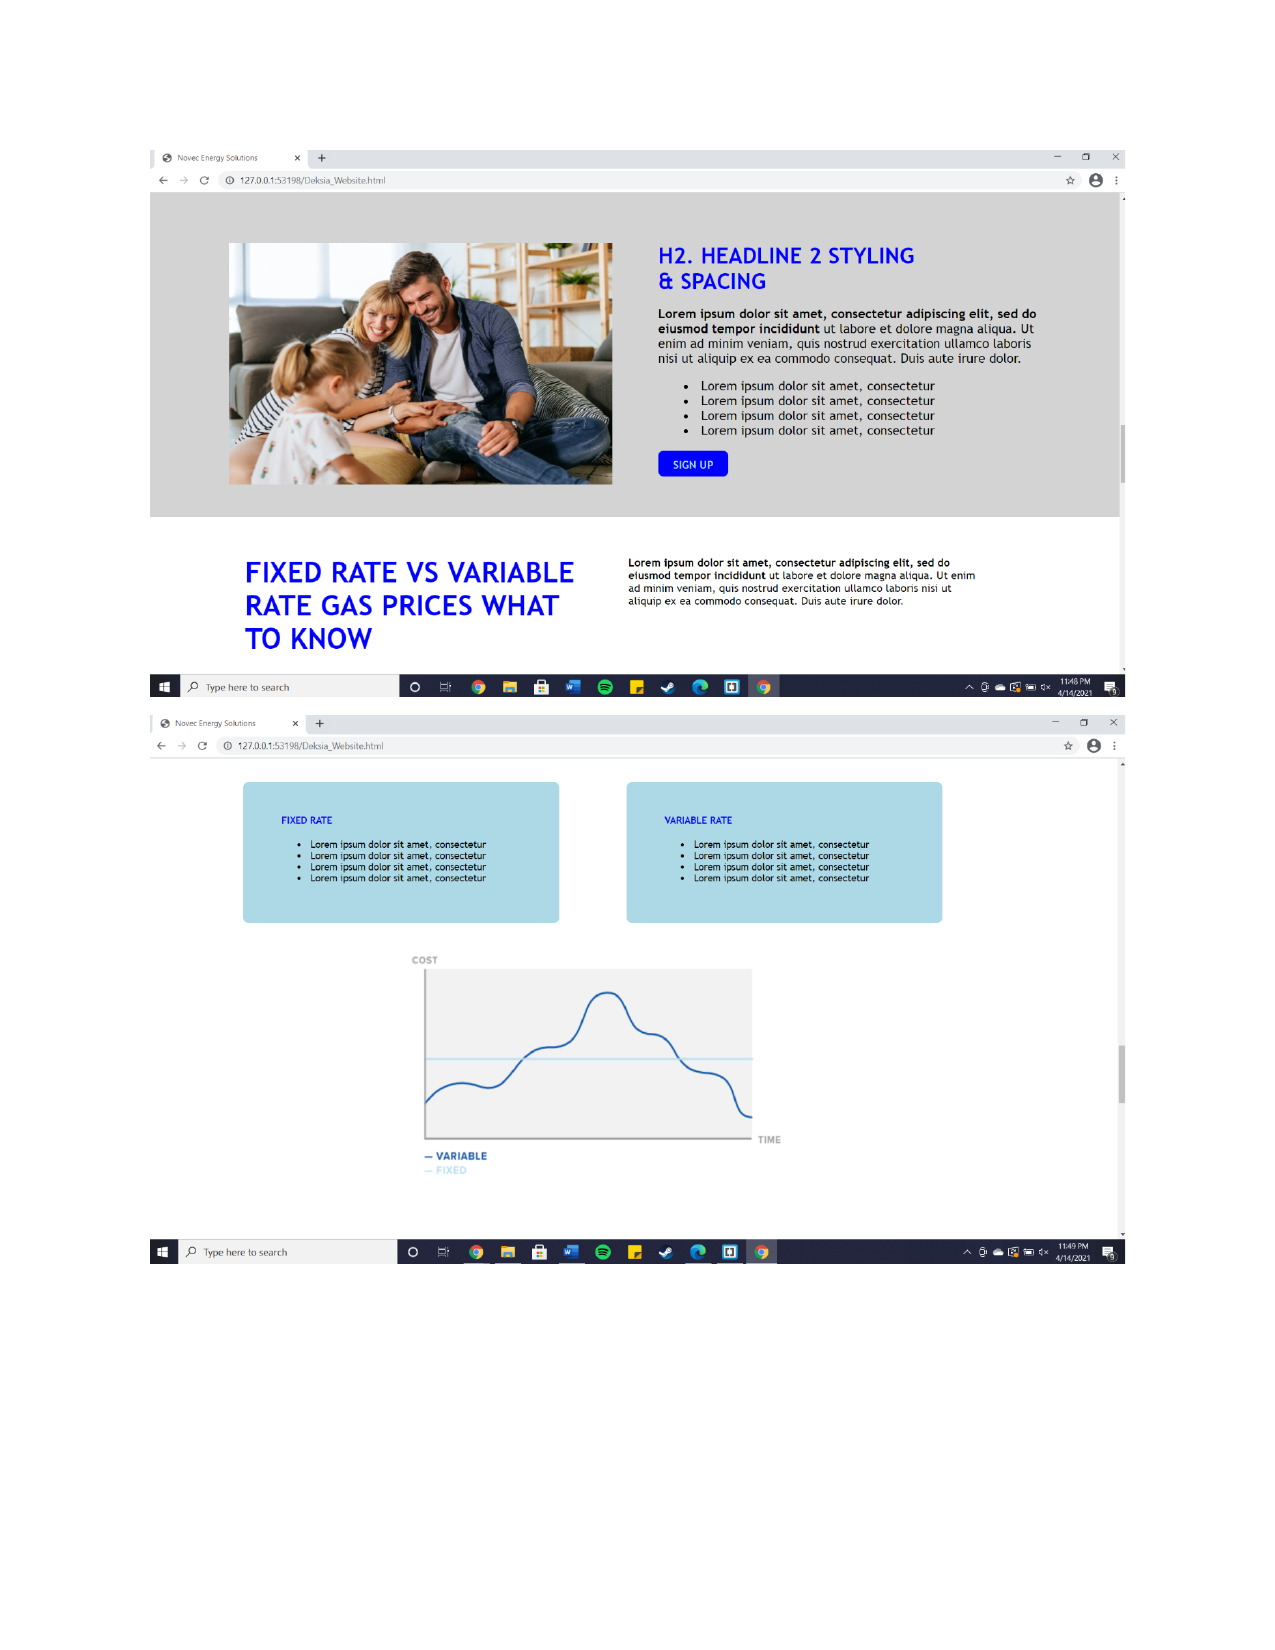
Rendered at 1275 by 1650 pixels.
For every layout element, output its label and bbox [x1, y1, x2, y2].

picture [150, 150, 1125, 697]
picture [150, 715, 1125, 1264]
